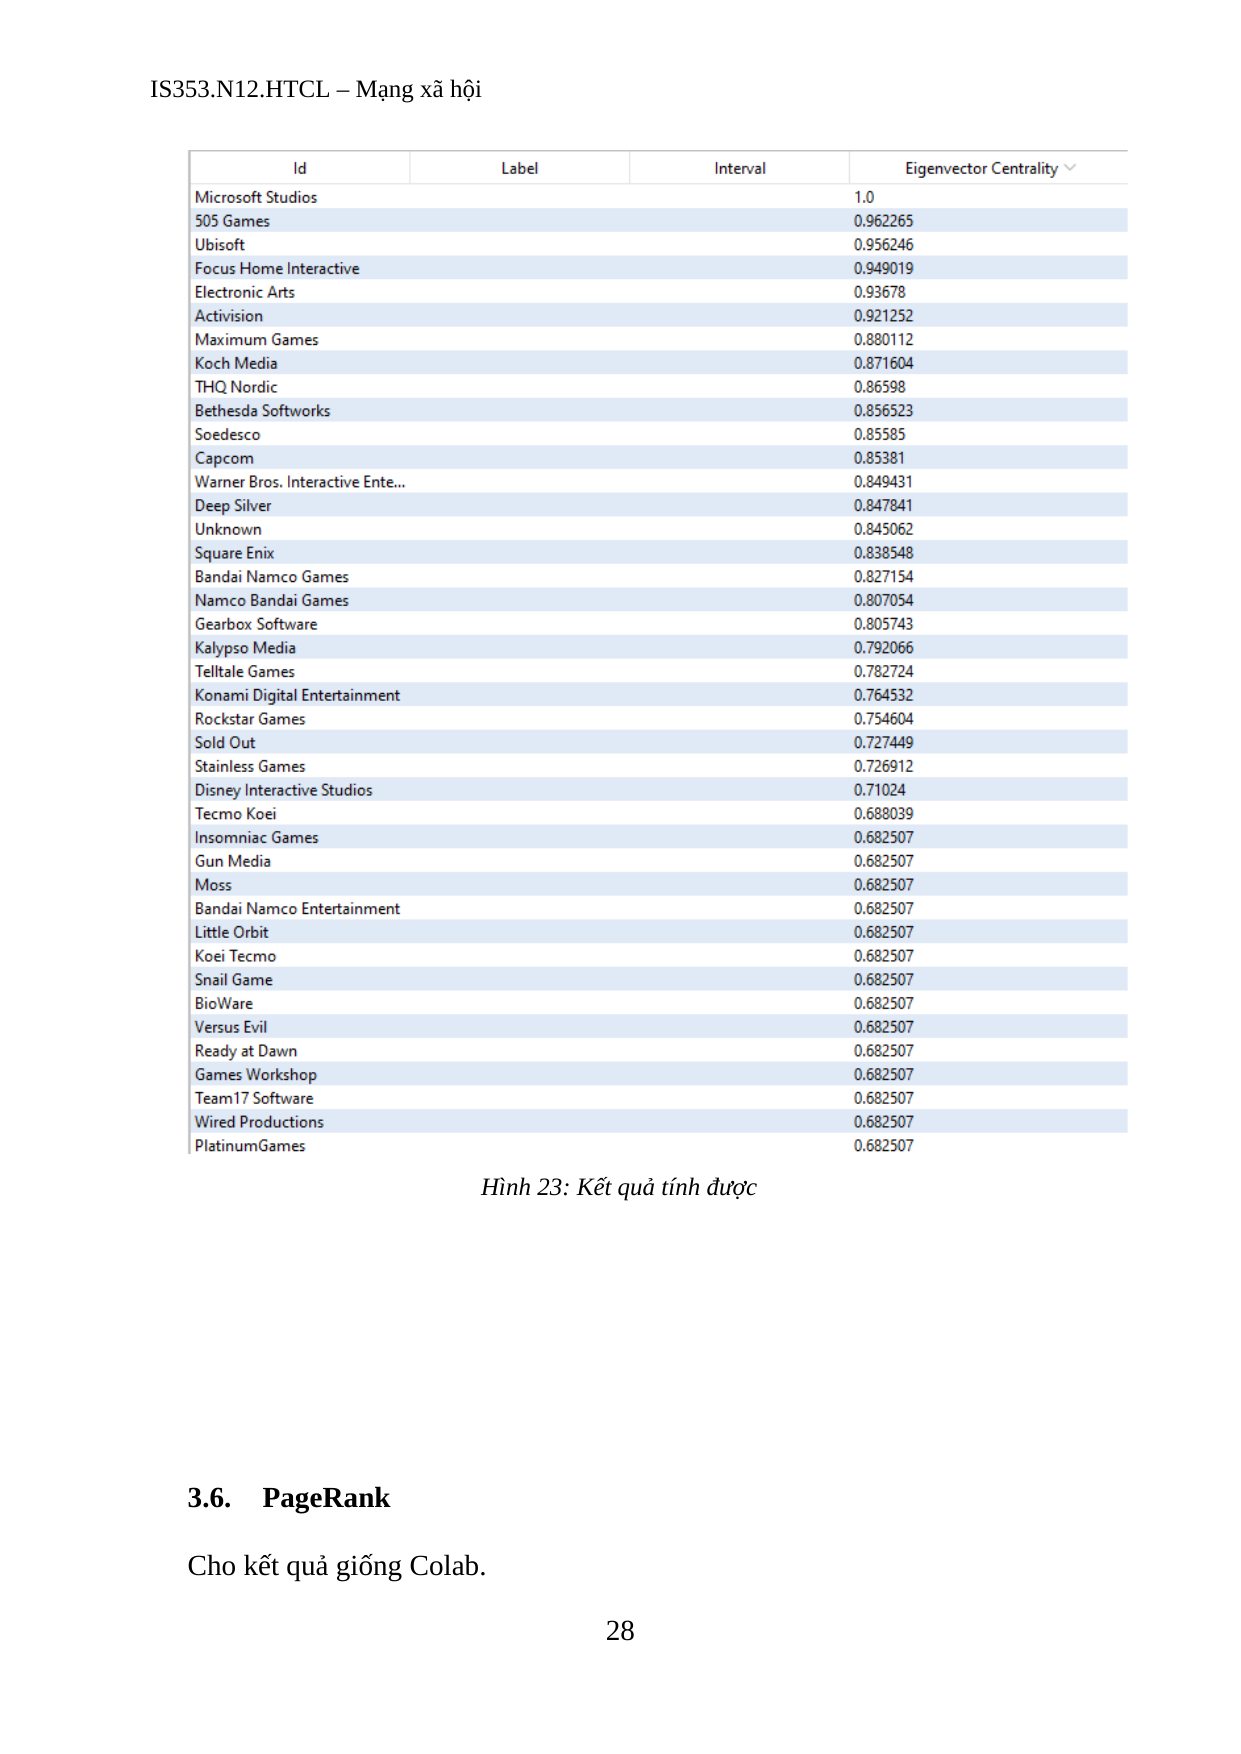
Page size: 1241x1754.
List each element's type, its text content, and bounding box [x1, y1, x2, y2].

text Hình 23: Kết quả tính được [150, 1172, 1090, 1200]
picture [187, 150, 1128, 1154]
text Cho kết quả giống Colab. [150, 1548, 1090, 1581]
list PageRank [187, 1481, 1090, 1514]
